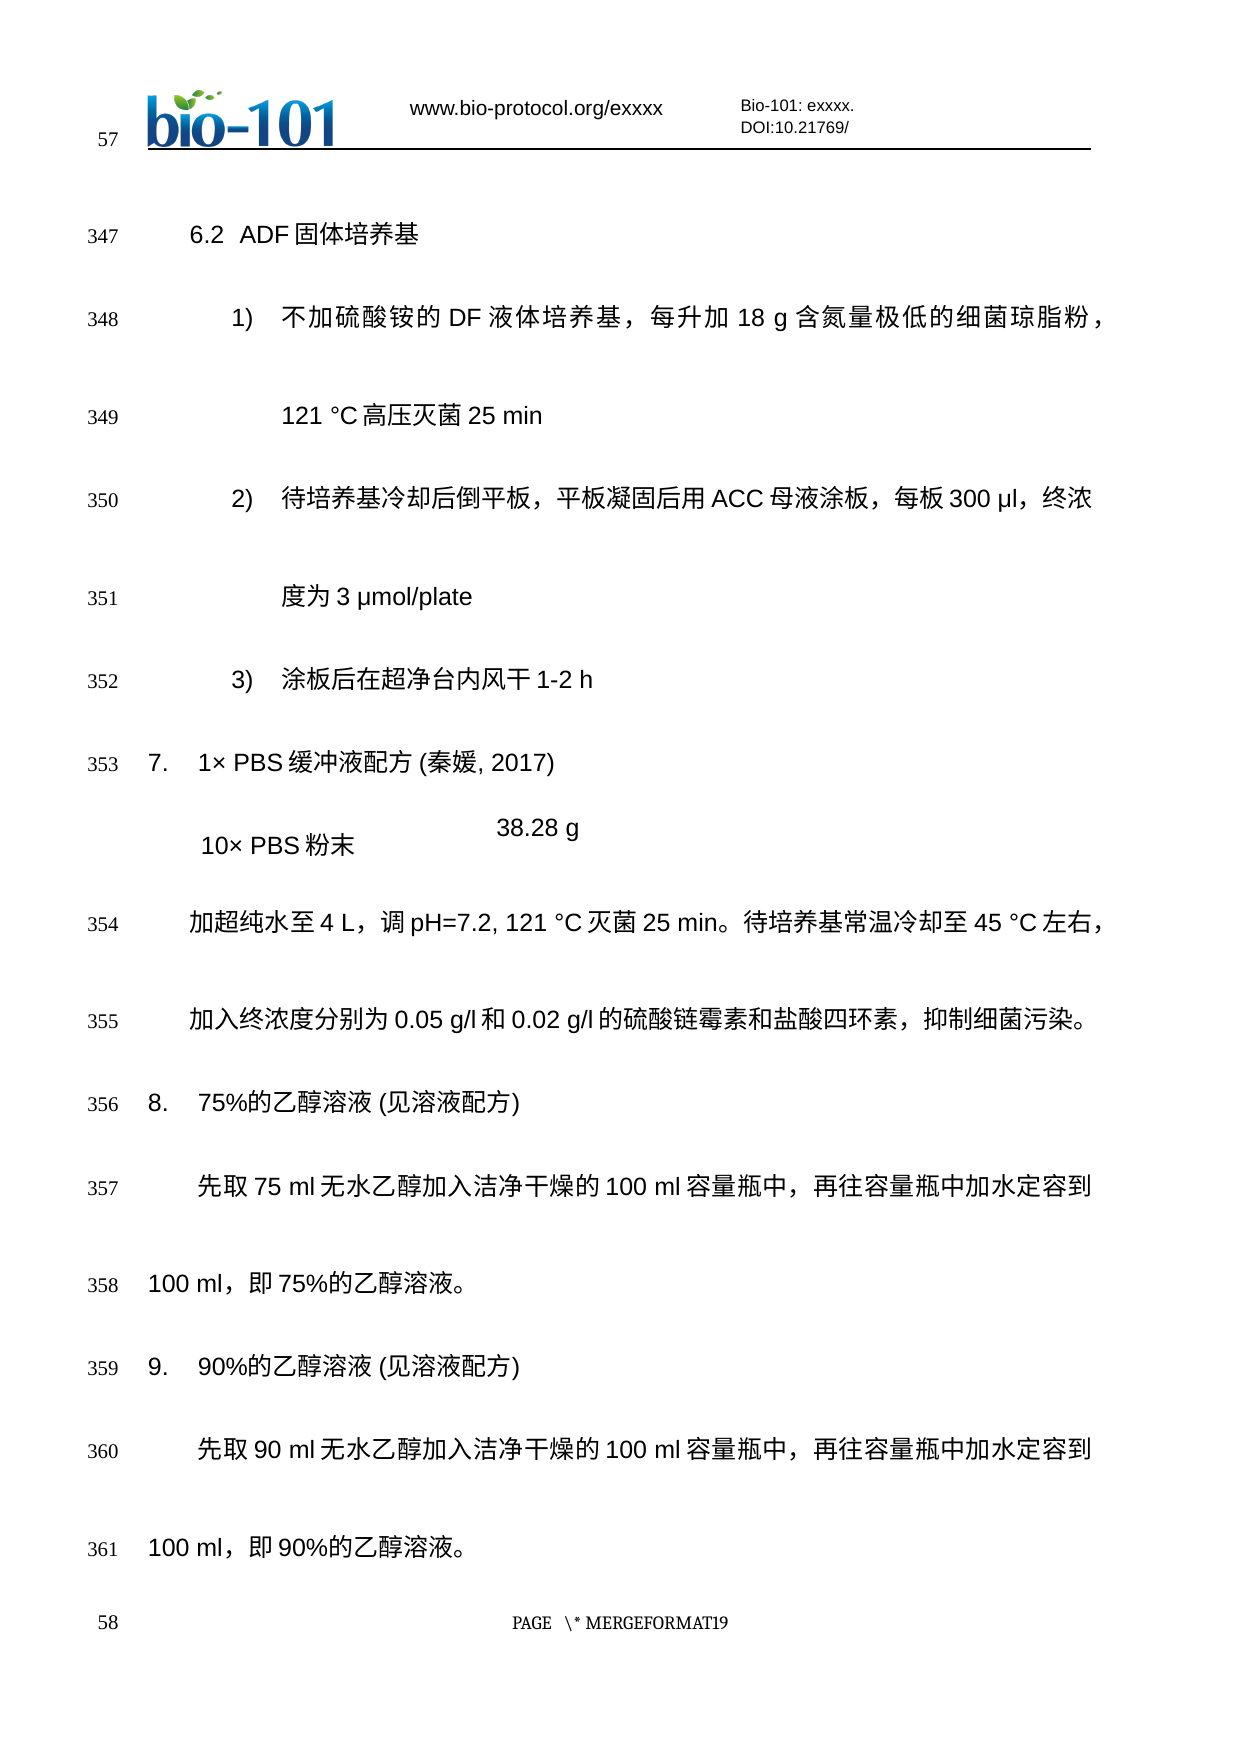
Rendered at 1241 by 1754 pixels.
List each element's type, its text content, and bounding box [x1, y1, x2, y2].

list 不加硫酸铵的DF液体培养基，每升加18 g含氮量极低的细菌琼脂粉，121 °C高压灭菌25 min [231, 283, 1092, 446]
list 先取75 ml无水乙醇加入洁净干燥的100 ml容量瓶中，再往容量瓶中加水定容到100 ml，即75%的乙醇溶液。 [148, 1152, 1092, 1314]
list 75%的乙醇溶液 (见溶液配方) [148, 1068, 1092, 1133]
list ADF固体培养基 [189, 200, 1092, 265]
list 90%的乙醇溶液 (见溶液配方) [148, 1332, 1092, 1397]
picture [147, 90, 333, 147]
list 涂板后在超净台内风干1-2 h [231, 645, 1092, 710]
table_header 10× PBS粉末 [148, 811, 443, 888]
list 待培养基冷却后倒平板，平板凝固后用ACC母液涂板，每板300 μl，终浓度为3 μmol/plate [231, 464, 1092, 627]
list 先取90 ml无水乙醇加入洁净干燥的100 ml容量瓶中，再往容量瓶中加水定容到100 ml，即90%的乙醇溶液。 [148, 1415, 1092, 1578]
text 加超纯水至4 L，调pH=7.2, 121 °C灭菌25 min。待培养基常温冷却至45 °C左右，加入终浓度分别为0.05 g/l和0.02 g/l的硫酸链霉素和盐酸四环素，抑制细菌污染。 [189, 888, 1092, 1050]
table_header 38.28 g [443, 811, 738, 888]
list 1× PBS缓冲液配方 (秦媛, 2017) [148, 728, 1092, 793]
